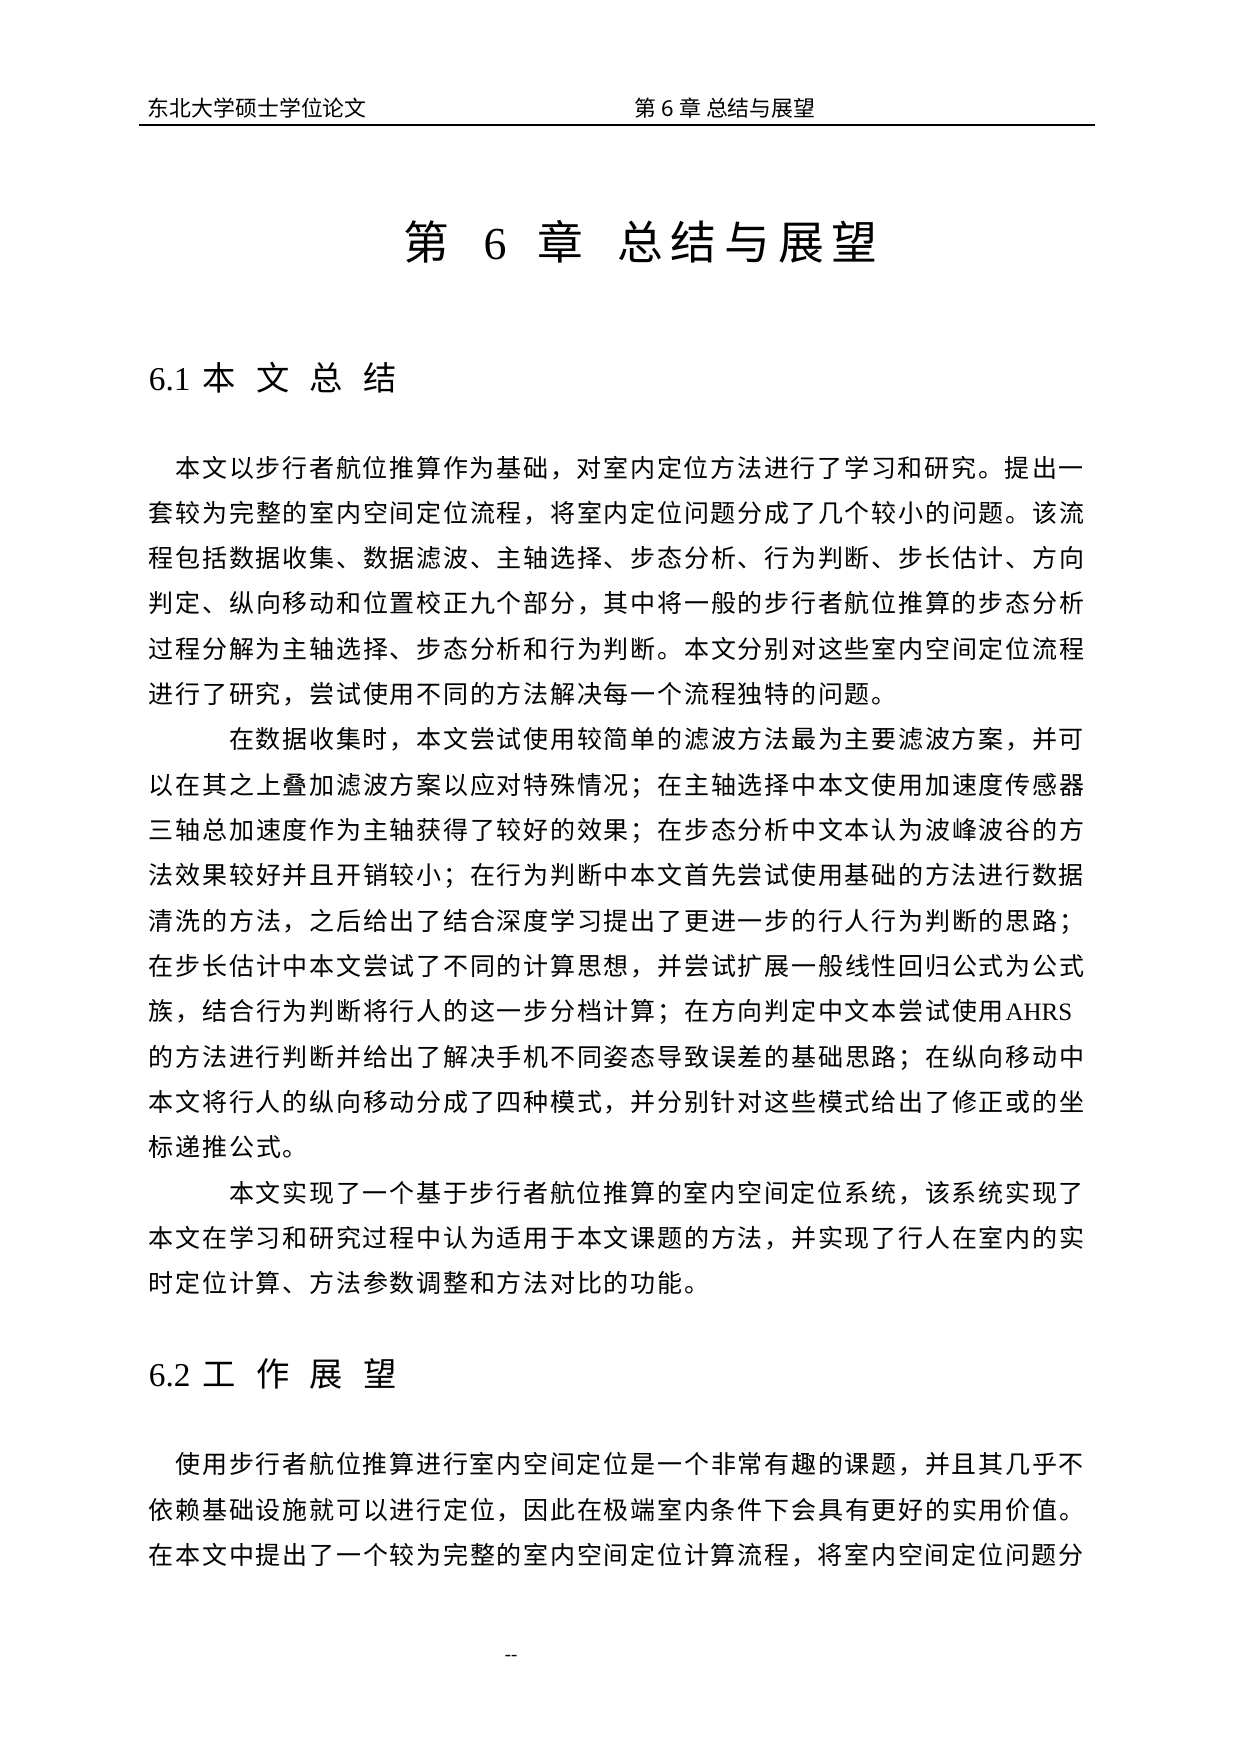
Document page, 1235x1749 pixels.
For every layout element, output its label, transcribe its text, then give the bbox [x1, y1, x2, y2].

text 本文实现了一个基于步行者航位推算的室内空间定位系统，该系统实现了本文在学习和研究过程中认为适用于本文课题的方法，并实现了行人在室内的实时定位计算、方法参数调整和方法对比的功能。 [149, 1168, 1086, 1304]
text 本文以步行者航位推算作为基础，对室内定位方法进行了学习和研究。提出一套较为完整的室内空间定位流程，将室内定位问题分成了几个较小的问题。该流程包括数据收集、数据滤波、主轴选择、步态分析、行为判断、步长估计、方向判定、纵向移动和位置校正九个部分，其中将一般的步行者航位推算的步态分析过程分解为主轴选择、步态分析和行为判断。本文分别对这些室内空间定位流程进行了研究，尝试使用不同的方法解决每一个流程独特的问题。 [149, 443, 1086, 715]
text 在数据收集时，本文尝试使用较简单的滤波方法最为主要滤波方案，并可以在其之上叠加滤波方案以应对特殊情况；在主轴选择中本文使用加速度传感器三轴总加速度作为主轴获得了较好的效果；在步态分析中文本认为波峰波谷的方法效果较好并且开销较小；在行为判断中本文首先尝试使用基础的方法进行数据清洗的方法，之后给出了结合深度学习提出了更进一步的行人行为判断的思路；在步长估计中本文尝试了不同的计算思想，并尝试扩展一般线性回归公式为公式族，结合行为判断将行人的这一步分档计算；在方向判定中文本尝试使用AHRS的方法进行判断并给出了解决手机不同姿态导致误差的基础思路；在纵向移动中本文将行人的纵向移动分成了四种模式，并分别针对这些模式给出了修正或的坐标递推公式。 [149, 715, 1086, 1168]
subtitle 工作展望 [149, 1327, 1086, 1418]
subtitle 本文总结 [149, 330, 1086, 421]
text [149, 1440, 1086, 1576]
subtitle 总结与展望 [202, 194, 1086, 285]
